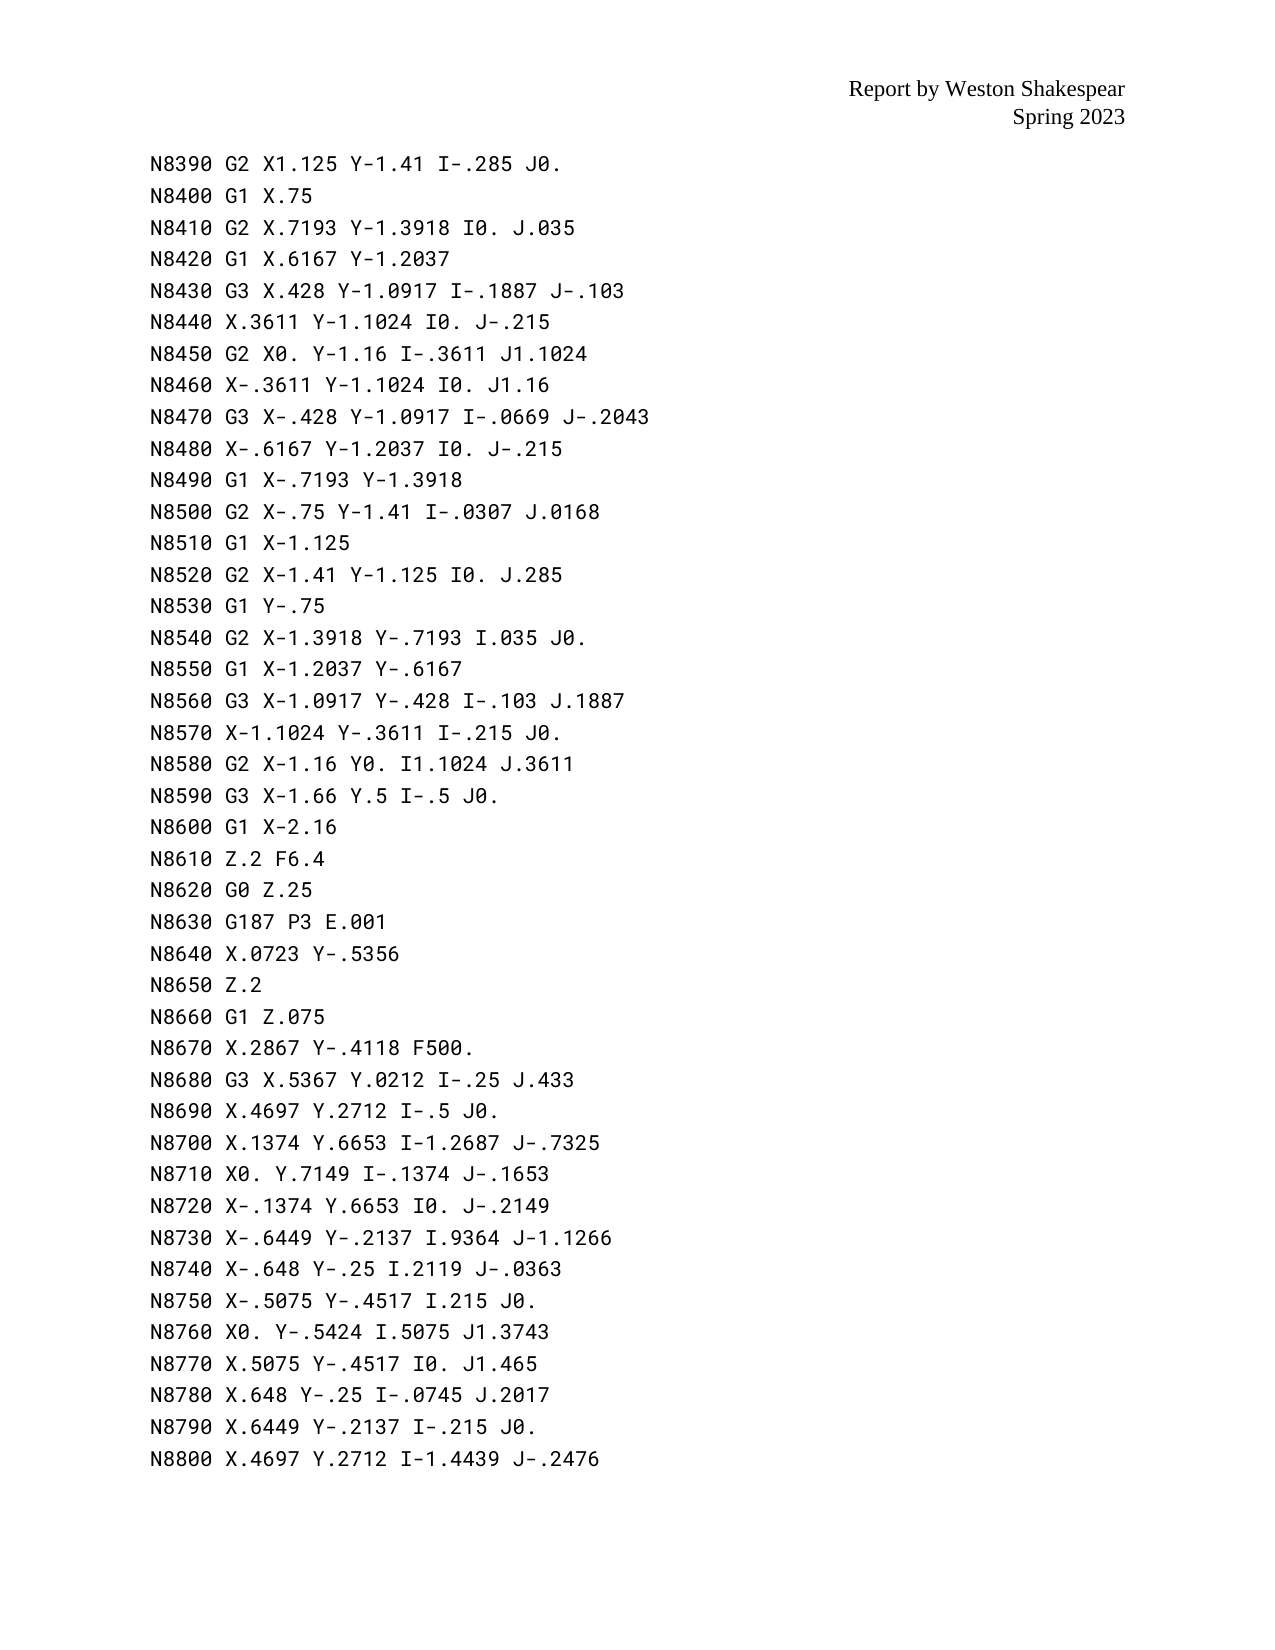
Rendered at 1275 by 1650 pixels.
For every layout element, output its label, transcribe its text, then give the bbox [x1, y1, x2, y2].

text N8660 G1 Z.075 [150, 1002, 1125, 1030]
text N8650 Z.2 [150, 971, 1125, 998]
text N8460 X-.3611 Y-1.1024 I0. J1.16 [150, 371, 1125, 398]
text N8800 X.4697 Y.2712 I-1.4439 J-.2476 [150, 1444, 1125, 1472]
text N8400 G1 X.75 [150, 182, 1125, 209]
text N8510 G1 X-1.125 [150, 529, 1125, 556]
text N8580 G2 X-1.16 Y0. I1.1024 J.3611 [150, 750, 1125, 777]
text N8470 G3 X-.428 Y-1.0917 I-.0669 J-.2043 [150, 402, 1125, 430]
text N8780 X.648 Y-.25 I-.0745 J.2017 [150, 1381, 1125, 1408]
text N8730 X-.6449 Y-.2137 I.9364 J-1.1266 [150, 1223, 1125, 1251]
text N8490 G1 X-.7193 Y-1.3918 [150, 466, 1125, 493]
text N8690 X.4697 Y.2712 I-.5 J0. [150, 1097, 1125, 1124]
text N8540 G2 X-1.3918 Y-.7193 I.035 J0. [150, 623, 1125, 651]
text N8530 G1 Y-.75 [150, 592, 1125, 619]
text N8680 G3 X.5367 Y.0212 I-.25 J.433 [150, 1065, 1125, 1093]
text N8410 G2 X.7193 Y-1.3918 I0. J.035 [150, 213, 1125, 241]
text N8450 G2 X0. Y-1.16 I-.3611 J1.1024 [150, 339, 1125, 367]
text N8700 X.1374 Y.6653 I-1.2687 J-.7325 [150, 1128, 1125, 1156]
text N8630 G187 P3 E.001 [150, 907, 1125, 935]
text N8560 G3 X-1.0917 Y-.428 I-.103 J.1887 [150, 687, 1125, 714]
text N8740 X-.648 Y-.25 I.2119 J-.0363 [150, 1255, 1125, 1282]
text N8430 G3 X.428 Y-1.0917 I-.1887 J-.103 [150, 276, 1125, 304]
text N8420 G1 X.6167 Y-1.2037 [150, 245, 1125, 272]
text N8550 G1 X-1.2037 Y-.6167 [150, 655, 1125, 682]
text N8570 X-1.1024 Y-.3611 I-.215 J0. [150, 718, 1125, 746]
text N8790 X.6449 Y-.2137 I-.215 J0. [150, 1412, 1125, 1440]
text N8590 G3 X-1.66 Y.5 I-.5 J0. [150, 781, 1125, 809]
text N8600 G1 X-2.16 [150, 813, 1125, 840]
text N8640 X.0723 Y-.5356 [150, 939, 1125, 967]
text N8620 G0 Z.25 [150, 876, 1125, 903]
text N8760 X0. Y-.5424 I.5075 J1.3743 [150, 1318, 1125, 1345]
text N8610 Z.2 F6.4 [150, 844, 1125, 872]
text N8480 X-.6167 Y-1.2037 I0. J-.215 [150, 434, 1125, 462]
text N8770 X.5075 Y-.4517 I0. J1.465 [150, 1349, 1125, 1377]
text N8390 G2 X1.125 Y-1.41 I-.285 J0. [150, 150, 1125, 177]
text N8720 X-.1374 Y.6653 I0. J-.2149 [150, 1192, 1125, 1219]
text N8520 G2 X-1.41 Y-1.125 I0. J.285 [150, 560, 1125, 588]
text N8500 G2 X-.75 Y-1.41 I-.0307 J.0168 [150, 497, 1125, 525]
text N8710 X0. Y.7149 I-.1374 J-.1653 [150, 1160, 1125, 1187]
text N8440 X.3611 Y-1.1024 I0. J-.215 [150, 308, 1125, 335]
text N8670 X.2867 Y-.4118 F500. [150, 1034, 1125, 1061]
text N8750 X-.5075 Y-.4517 I.215 J0. [150, 1286, 1125, 1314]
